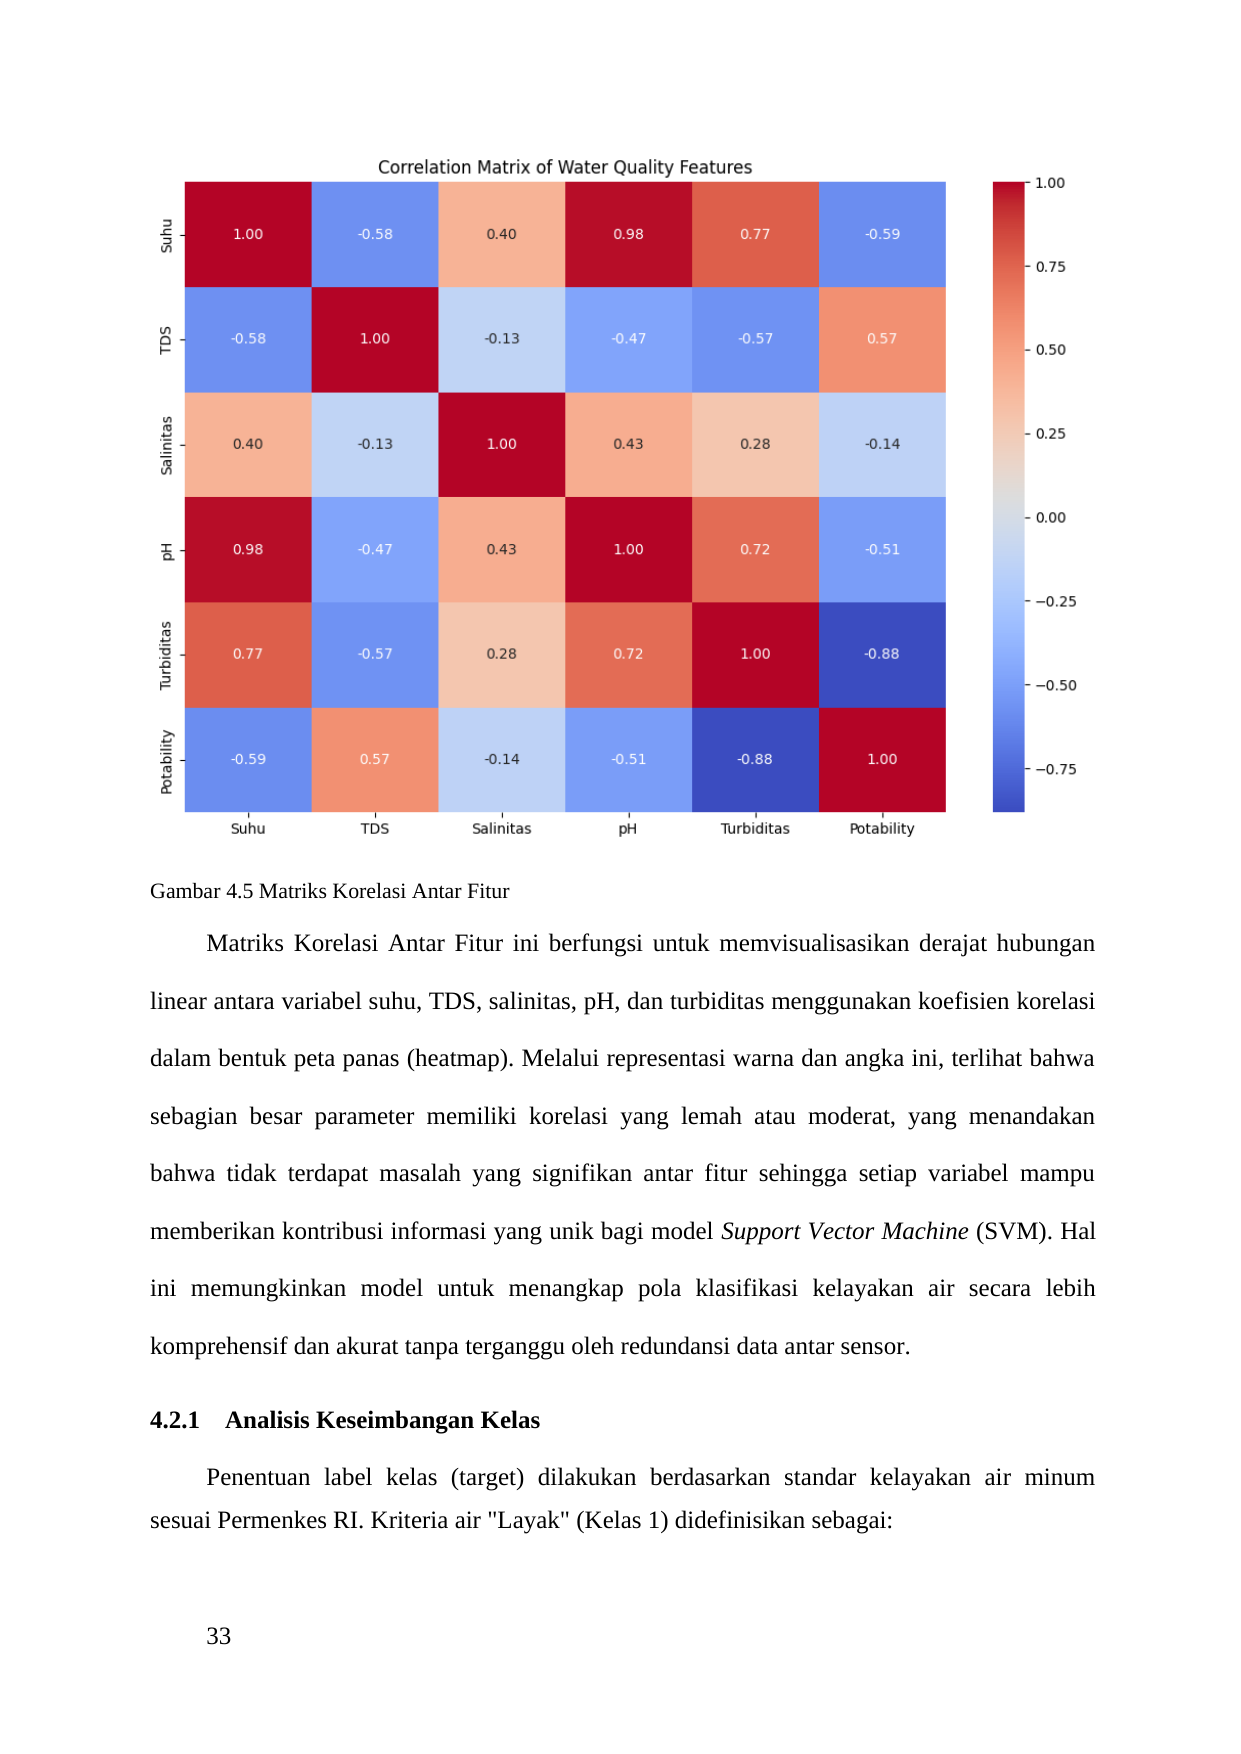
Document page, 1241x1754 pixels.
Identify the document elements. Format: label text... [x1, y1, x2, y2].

picture [150, 150, 1087, 847]
text Penentuan label kelas (target) dilakukan berdasarkan standar kelayakan air minum sesuai Permenkes RI. Kriteria air "Layak" (Kelas 1) didefinisikan sebagai: [150, 1462, 1096, 1534]
subtitle Analisis Keseimbangan Kelas [150, 1405, 1096, 1434]
text Matriks Korelasi Antar Fitur ini berfungsi untuk memvisualisasikan derajat hubungan linear antara variabel suhu, TDS, salinitas, pH, dan turbiditas menggunakan koefisien korelasi dalam bentuk peta panas (heatmap). Melalui representasi warna dan angka ini, terlihat bahwa sebagian besar parameter memiliki korelasi yang lemah atau moderat, yang menandakan bahwa tidak terdapat masalah yang signifikan antar fitur sehingga setiap variabel mampu memberikan kontribusi informasi yang unik bagi model Support Vector Machine (SVM). Hal ini memungkinkan model untuk menangkap pola klasifikasi kelayakan air secara lebih komprehensif dan akurat tanpa terganggu oleh redundansi data antar sensor. [150, 928, 1096, 1359]
